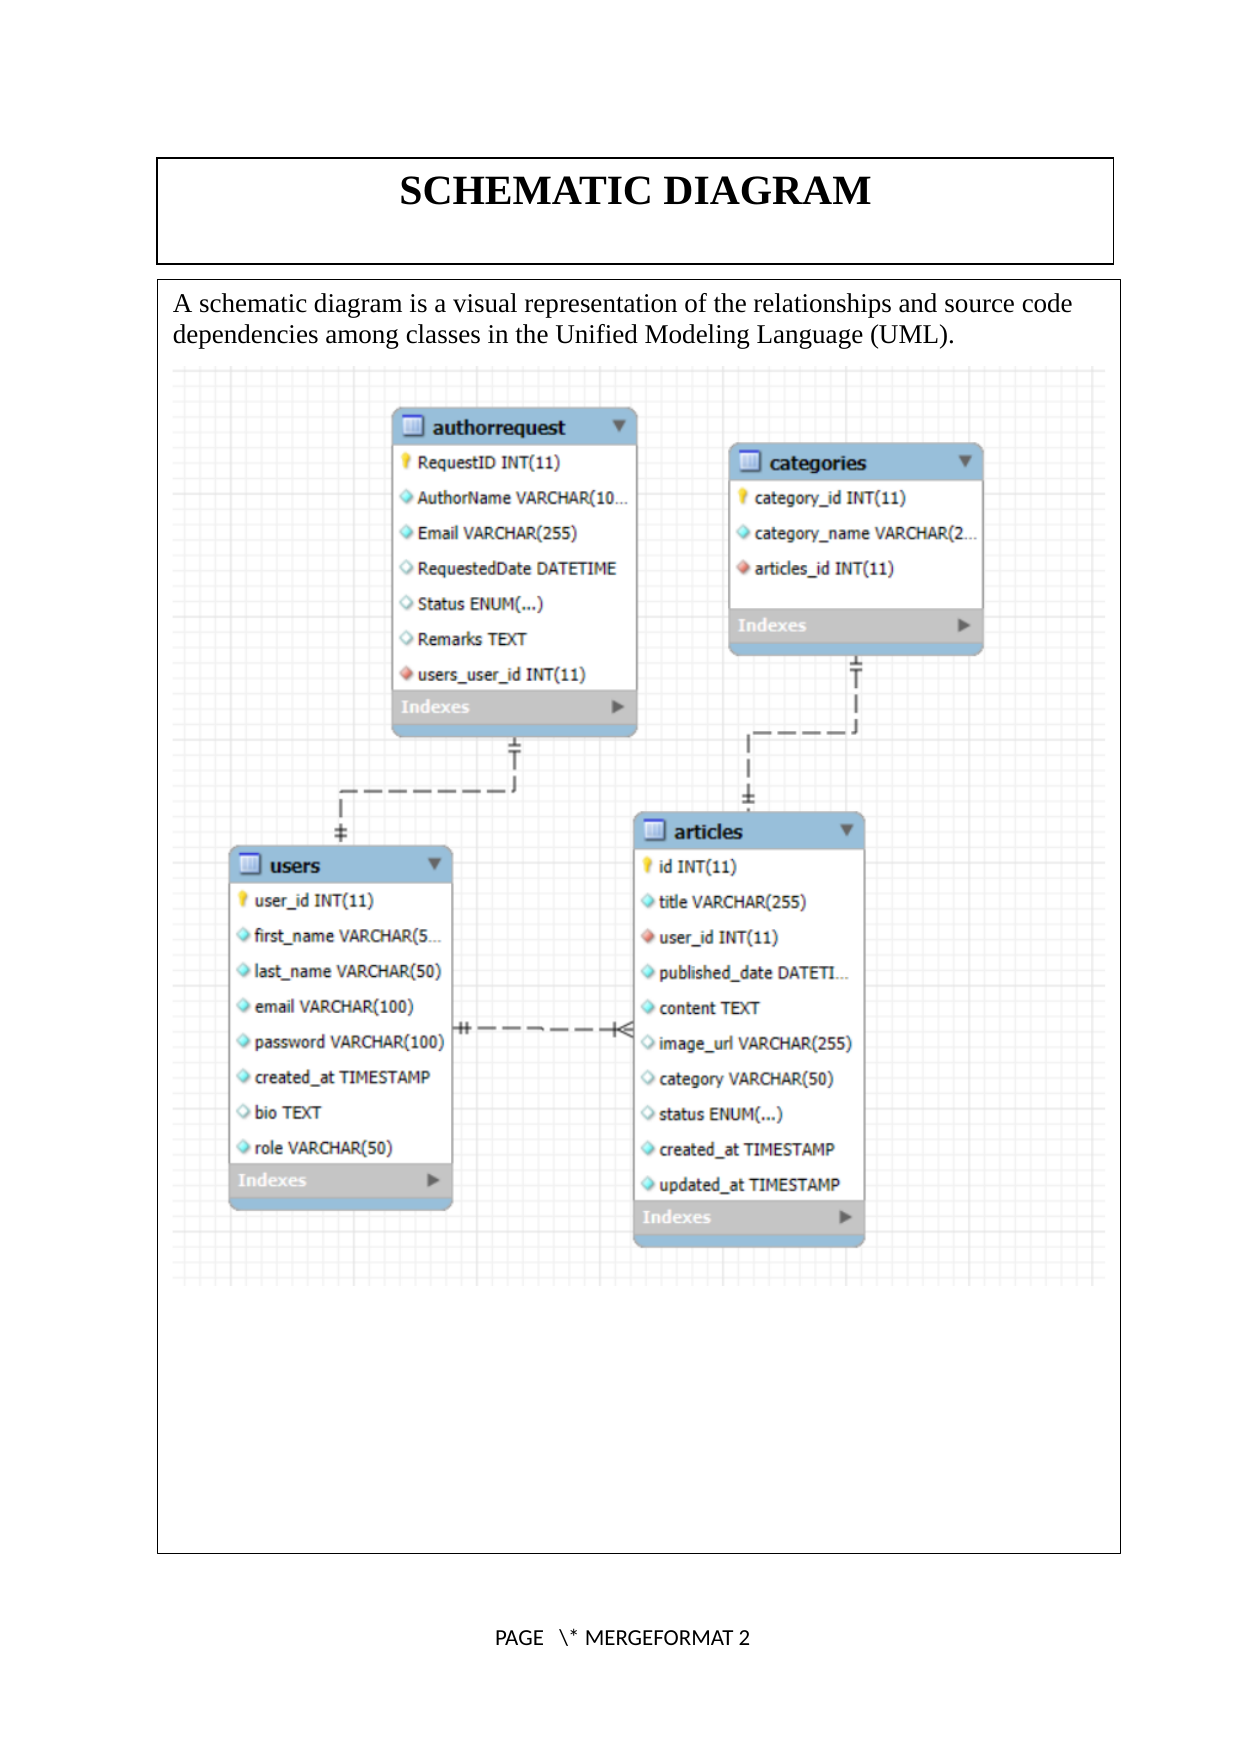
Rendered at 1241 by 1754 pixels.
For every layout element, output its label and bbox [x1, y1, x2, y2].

picture [172, 366, 1106, 1286]
